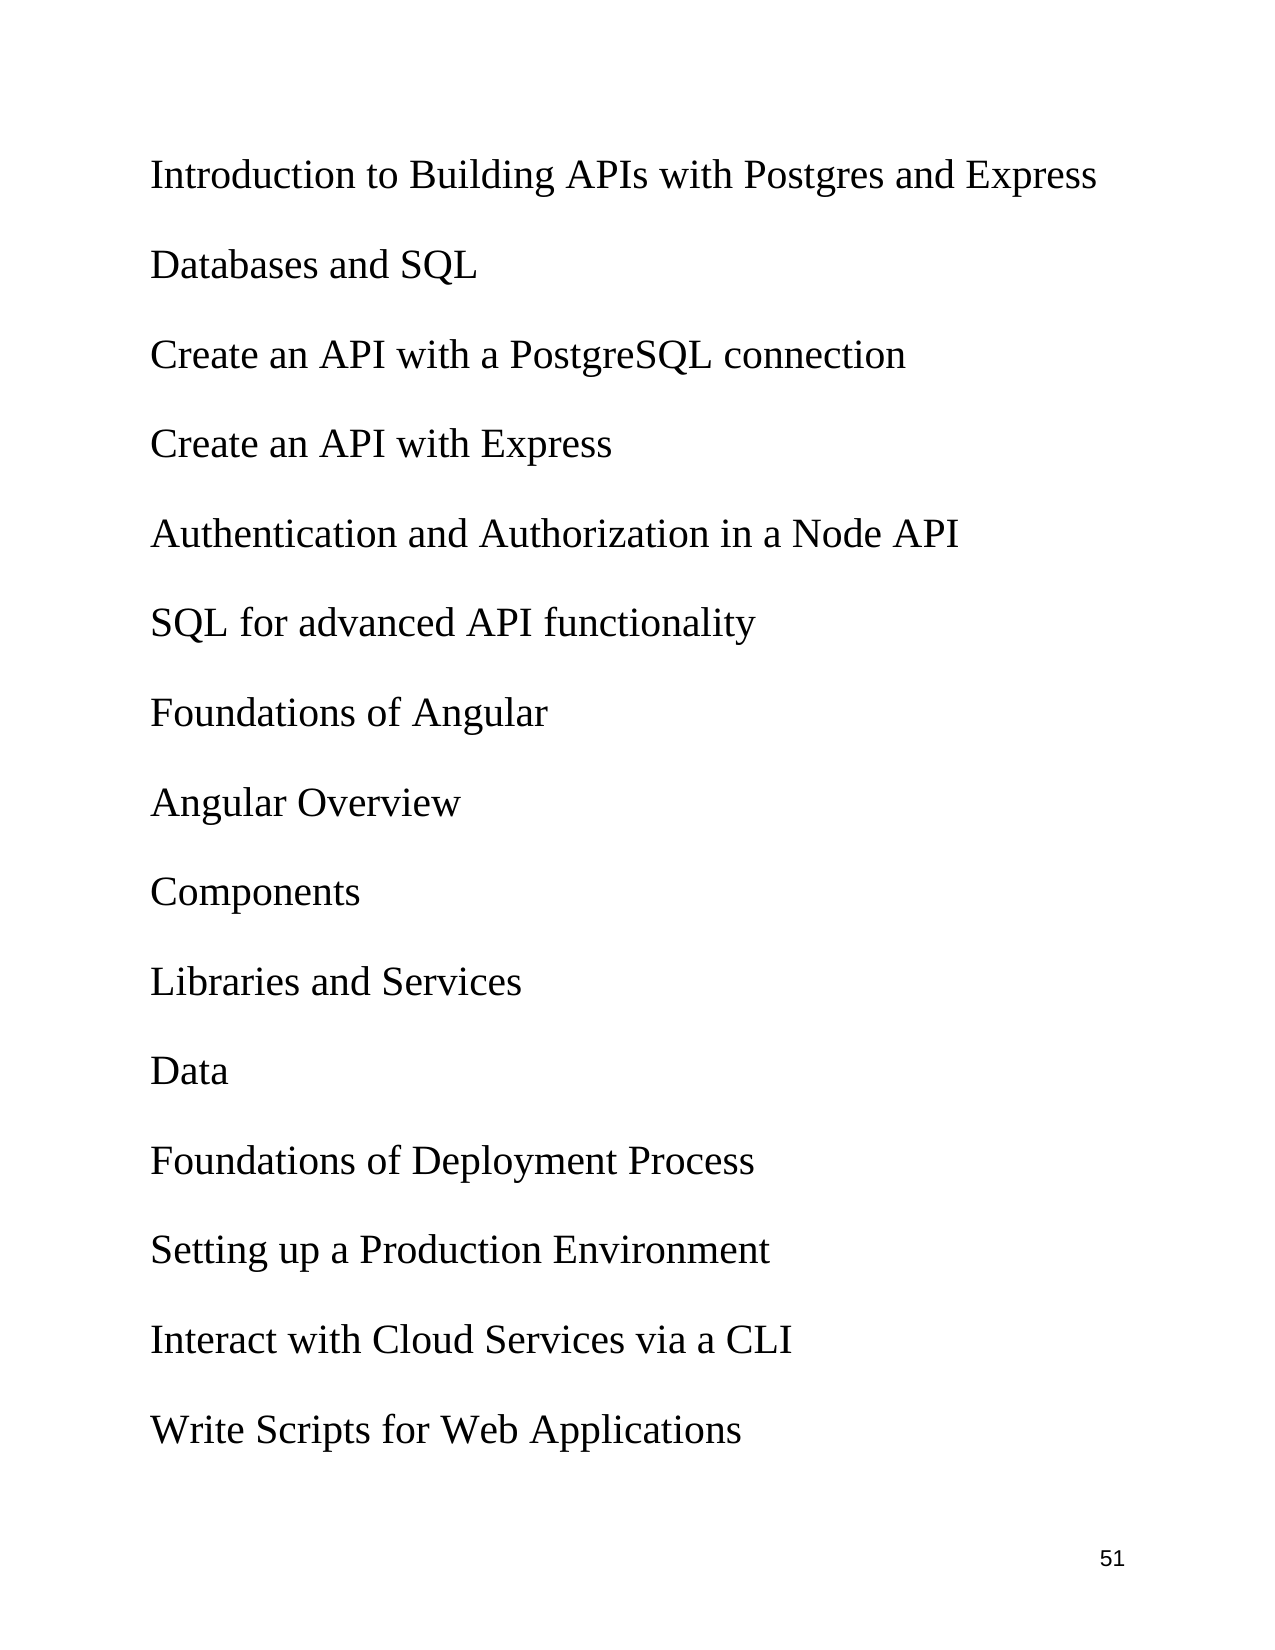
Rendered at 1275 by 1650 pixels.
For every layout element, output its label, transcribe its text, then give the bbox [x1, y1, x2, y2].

subtitle Databases and SQL [150, 239, 1125, 287]
subtitle Foundations of Angular [150, 687, 1125, 735]
subtitle Create an API with Express [150, 419, 1125, 467]
subtitle SQL for advanced API functionality [150, 598, 1125, 646]
subtitle Introduction to Building APIs with Postgres and Express [150, 150, 1125, 198]
subtitle Interact with Cloud Services via a CLI [150, 1314, 1125, 1362]
subtitle Authentication and Authorization in a Node API [150, 508, 1125, 556]
subtitle Data [150, 1046, 1125, 1094]
subtitle Write Scripts for Web Applications [150, 1404, 1125, 1452]
subtitle Angular Overview [150, 777, 1125, 825]
subtitle Components [150, 867, 1125, 914]
subtitle Foundations of Deployment Process [150, 1135, 1125, 1183]
subtitle Libraries and Services [150, 956, 1125, 1004]
subtitle Create an API with a PostgreSQL connection [150, 329, 1125, 377]
subtitle Setting up a Production Environment [150, 1225, 1125, 1273]
